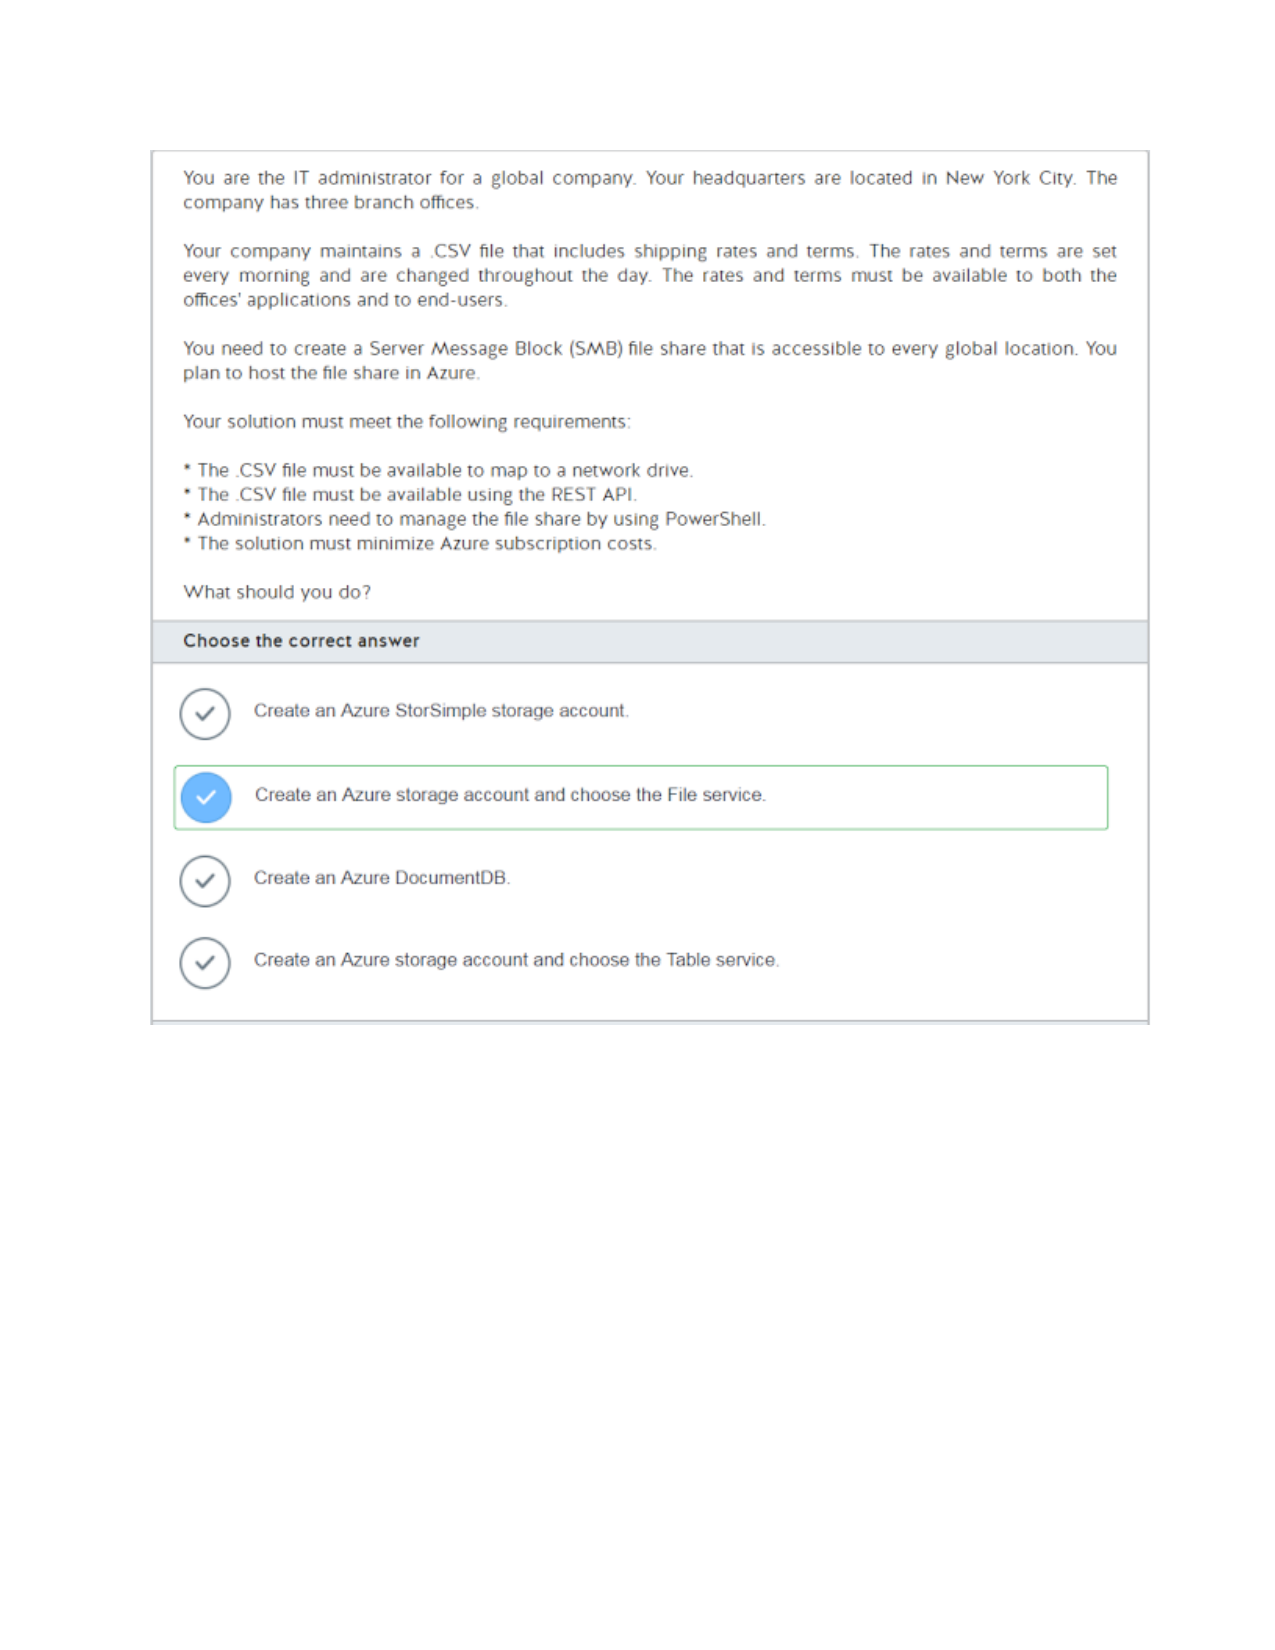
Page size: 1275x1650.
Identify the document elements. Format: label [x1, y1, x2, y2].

picture [150, 150, 1150, 1025]
